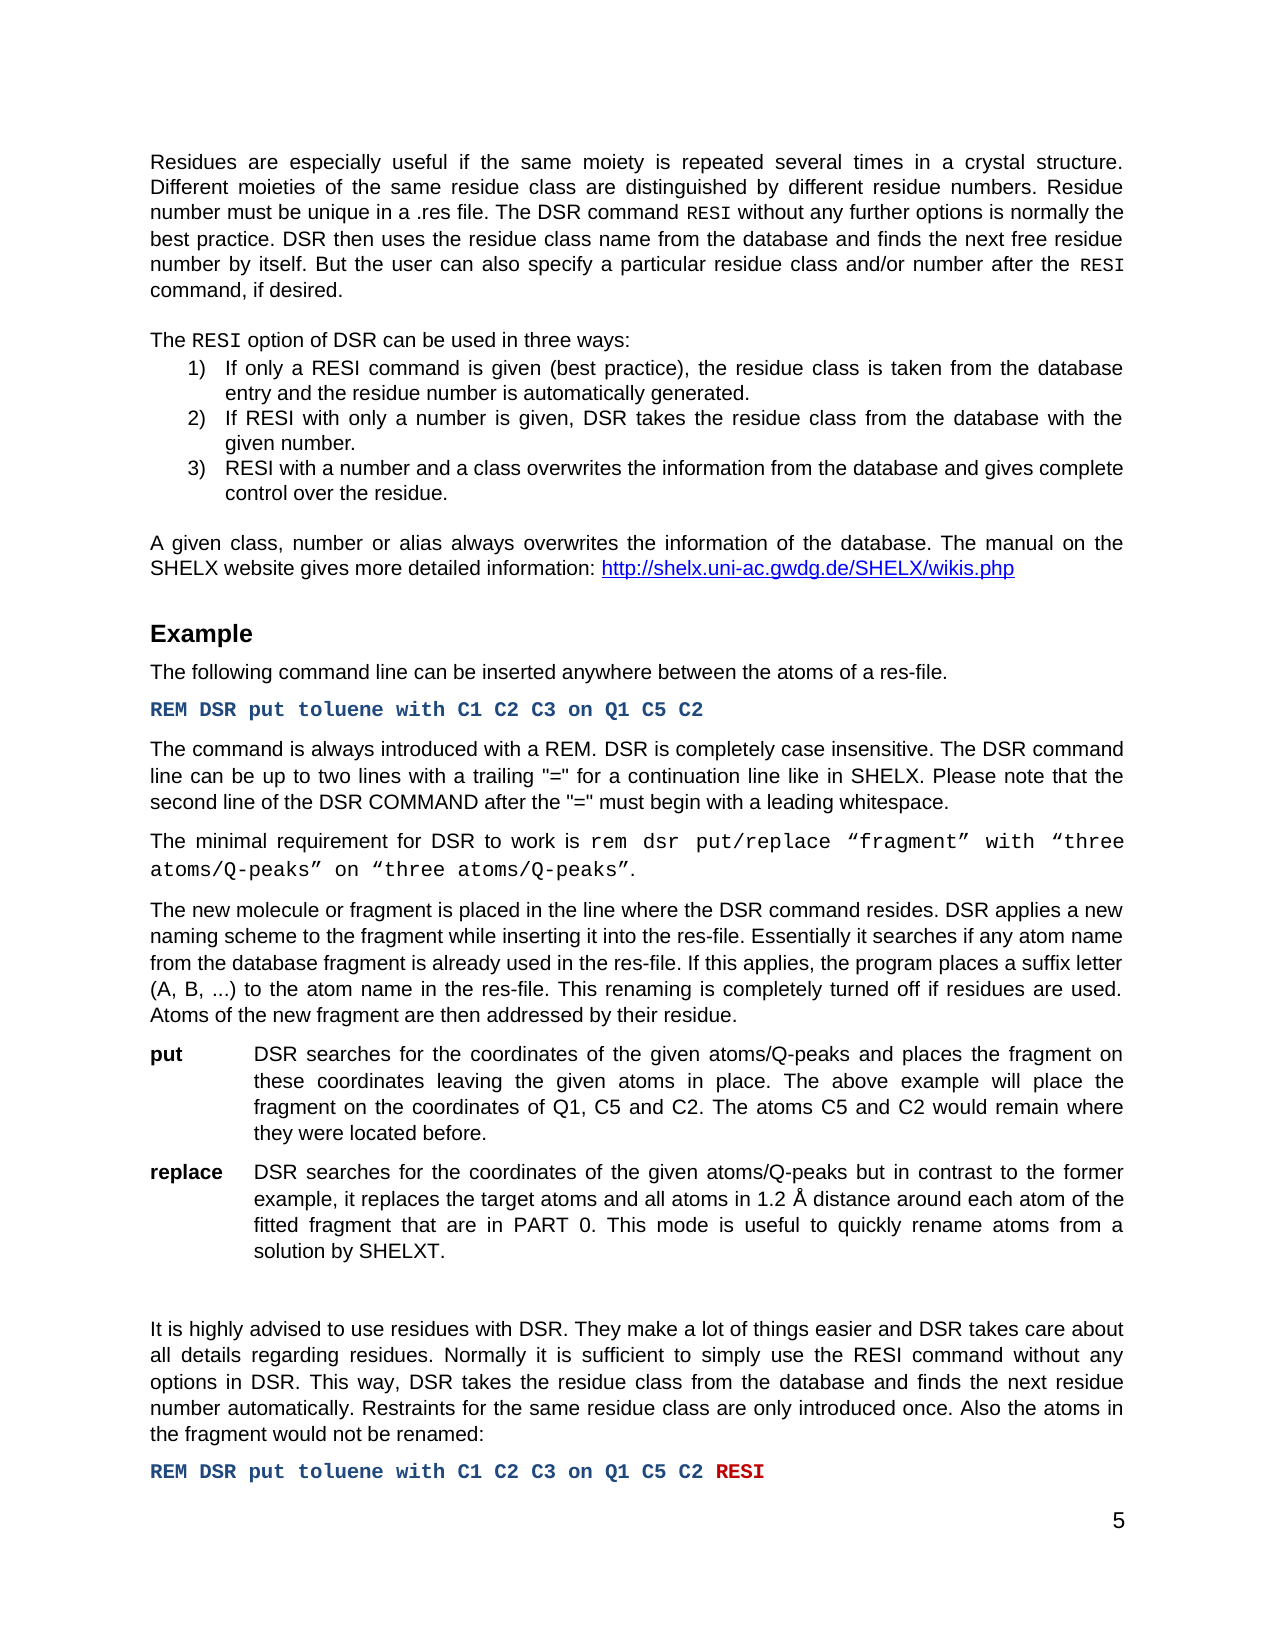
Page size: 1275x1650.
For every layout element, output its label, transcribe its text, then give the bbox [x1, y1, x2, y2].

text The minimal requirement for DSR to work is rem dsr put/replace “fragment” with “three atoms/Q-peaks” on “three atoms/Q-peaks”. [150, 829, 1125, 883]
text The command is always introduced with a REM. DSR is completely case insensitive. The DSR command line can be up to two lines with a trailing "=" for a continuation line like in SHELX. Please note that the second line of the DSR COMMAND after the "=" must begin with a leading whitespace. [150, 737, 1125, 814]
list RESI with a number and a class overwrites the information from the database and gives complete control over the residue. [187, 456, 1125, 505]
text The new molecule or fragment is placed in the line where the DSR command resides. DSR applies a new naming scheme to the fragment while inserting it into the res-file. Essentially it searches if any atom name from the database fragment is already used in the res-file. If this applies, the program places a suffix letter (A, B, ...) to the atom name in the res-file. This renaming is completely turned off if residues are used. Atoms of the new fragment are then addressed by their residue. [150, 898, 1125, 1027]
text Example [150, 619, 1125, 647]
text REM DSR put toluene with C1 C2 C3 on Q1 C5 C2 [150, 699, 1125, 722]
text Residues are especially useful if the same moiety is repeated several times in a crystal structure. Different moieties of the same residue class are distinguished by different residue numbers. Residue number must be unique in a .res file. The DSR command RESI without any further options is normally the best practice. DSR then uses the residue class name from the database and finds the next free residue number by itself. But the user can also specify a particular residue class and/or number after the RESI command, if desired. [150, 150, 1125, 302]
list If RESI with only a number is given, DSR takes the residue class from the database with the given number. [187, 406, 1125, 454]
text The RESI option of DSR can be used in three ways: [150, 328, 1125, 354]
text replace DSR searches for the coordinates of the given atoms/Q-peaks but in contrast to the former example, it replaces the target atoms and all atoms in 1.2 Å distance around each atom of the fitted fragment that are in PART 0. This mode is useful to quickly rename atoms from a solution by SHELXT. [150, 1160, 1125, 1263]
text REM DSR put toluene with C1 C2 C3 on Q1 C5 C2 RESI [150, 1461, 1125, 1485]
text put DSR searches for the coordinates of the given atoms/Q-peaks and places the fragment on these coordinates leaving the given atoms in place. The above example will place the fragment on the coordinates of Q1, C5 and C2. The atoms C5 and C2 would remain where they were located before. [150, 1042, 1125, 1145]
list If only a RESI command is given (best practice), the residue class is taken from the database entry and the residue number is automatically generated. [187, 355, 1125, 404]
text It is highly advised to use residues with DSR. They make a lot of things easier and DSR takes care about all details regarding residues. Normally it is sufficient to simply use the RESI command without any options in DSR. This way, DSR takes the residue class from the database and finds the next residue number automatically. Restraints for the same residue class are only introduced once. Also the atoms in the fragment would not be renamed: [150, 1317, 1125, 1446]
text A given class, number or alias always overwrites the information of the database. The manual on the SHELX website gives more detailed information: http://shelx.uni-ac.gwdg.de/SHELX/wikis.php [150, 531, 1125, 580]
text The following command line can be inserted anywhere between the atoms of a res-file. [150, 660, 1125, 684]
